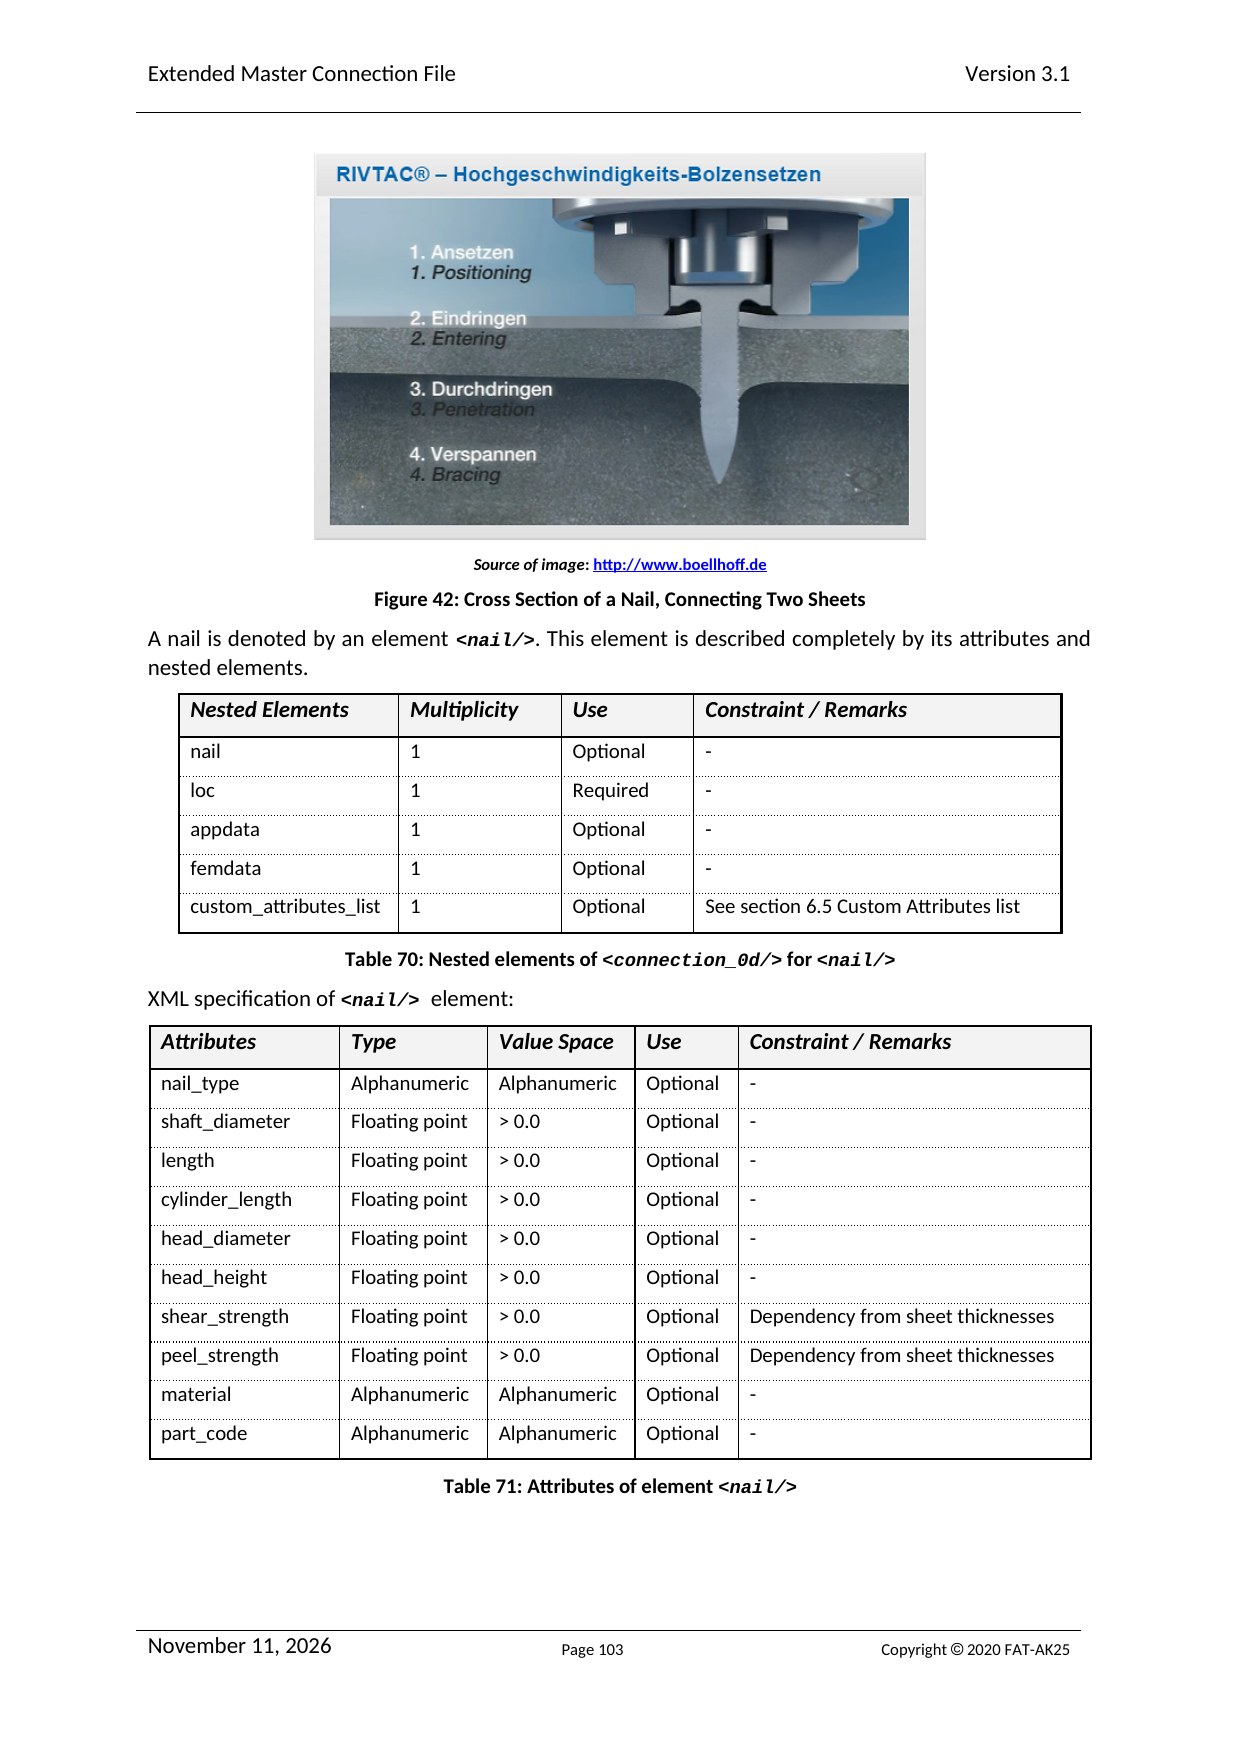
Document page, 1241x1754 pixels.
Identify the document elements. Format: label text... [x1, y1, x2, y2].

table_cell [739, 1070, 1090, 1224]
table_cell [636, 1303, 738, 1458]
picture [314, 153, 926, 540]
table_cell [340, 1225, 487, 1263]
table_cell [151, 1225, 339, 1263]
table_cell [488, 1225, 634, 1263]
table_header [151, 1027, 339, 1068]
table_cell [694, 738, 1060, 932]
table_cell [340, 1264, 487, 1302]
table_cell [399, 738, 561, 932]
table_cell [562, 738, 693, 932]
text Table 70: Nested elements of <connection_0d/> for <nail/> [148, 946, 1092, 972]
text XML specification of <nail/> element: [148, 984, 1092, 1012]
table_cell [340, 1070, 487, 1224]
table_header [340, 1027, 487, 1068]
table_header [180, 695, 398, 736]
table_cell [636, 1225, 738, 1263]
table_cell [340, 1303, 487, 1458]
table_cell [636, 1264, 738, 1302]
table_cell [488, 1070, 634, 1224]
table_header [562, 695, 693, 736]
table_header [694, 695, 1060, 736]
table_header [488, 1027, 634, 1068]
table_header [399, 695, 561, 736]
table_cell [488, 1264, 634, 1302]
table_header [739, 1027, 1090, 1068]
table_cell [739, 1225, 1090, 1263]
text A nail is denoted by an element <nail/>. This element is described completely by its attributes and nested elements. [148, 624, 1092, 681]
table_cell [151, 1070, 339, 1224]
text Source of image: http://www.boellhoff.de [148, 554, 1092, 574]
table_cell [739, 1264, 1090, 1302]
text Table 71: Attributes of element <nail/> [148, 1473, 1092, 1499]
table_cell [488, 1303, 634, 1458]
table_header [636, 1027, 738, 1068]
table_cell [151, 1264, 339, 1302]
text Figure 42: Cross Section of a Nail, Connecting Two Sheets [148, 587, 1092, 612]
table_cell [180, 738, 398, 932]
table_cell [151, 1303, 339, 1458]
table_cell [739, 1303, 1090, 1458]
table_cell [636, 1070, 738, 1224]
